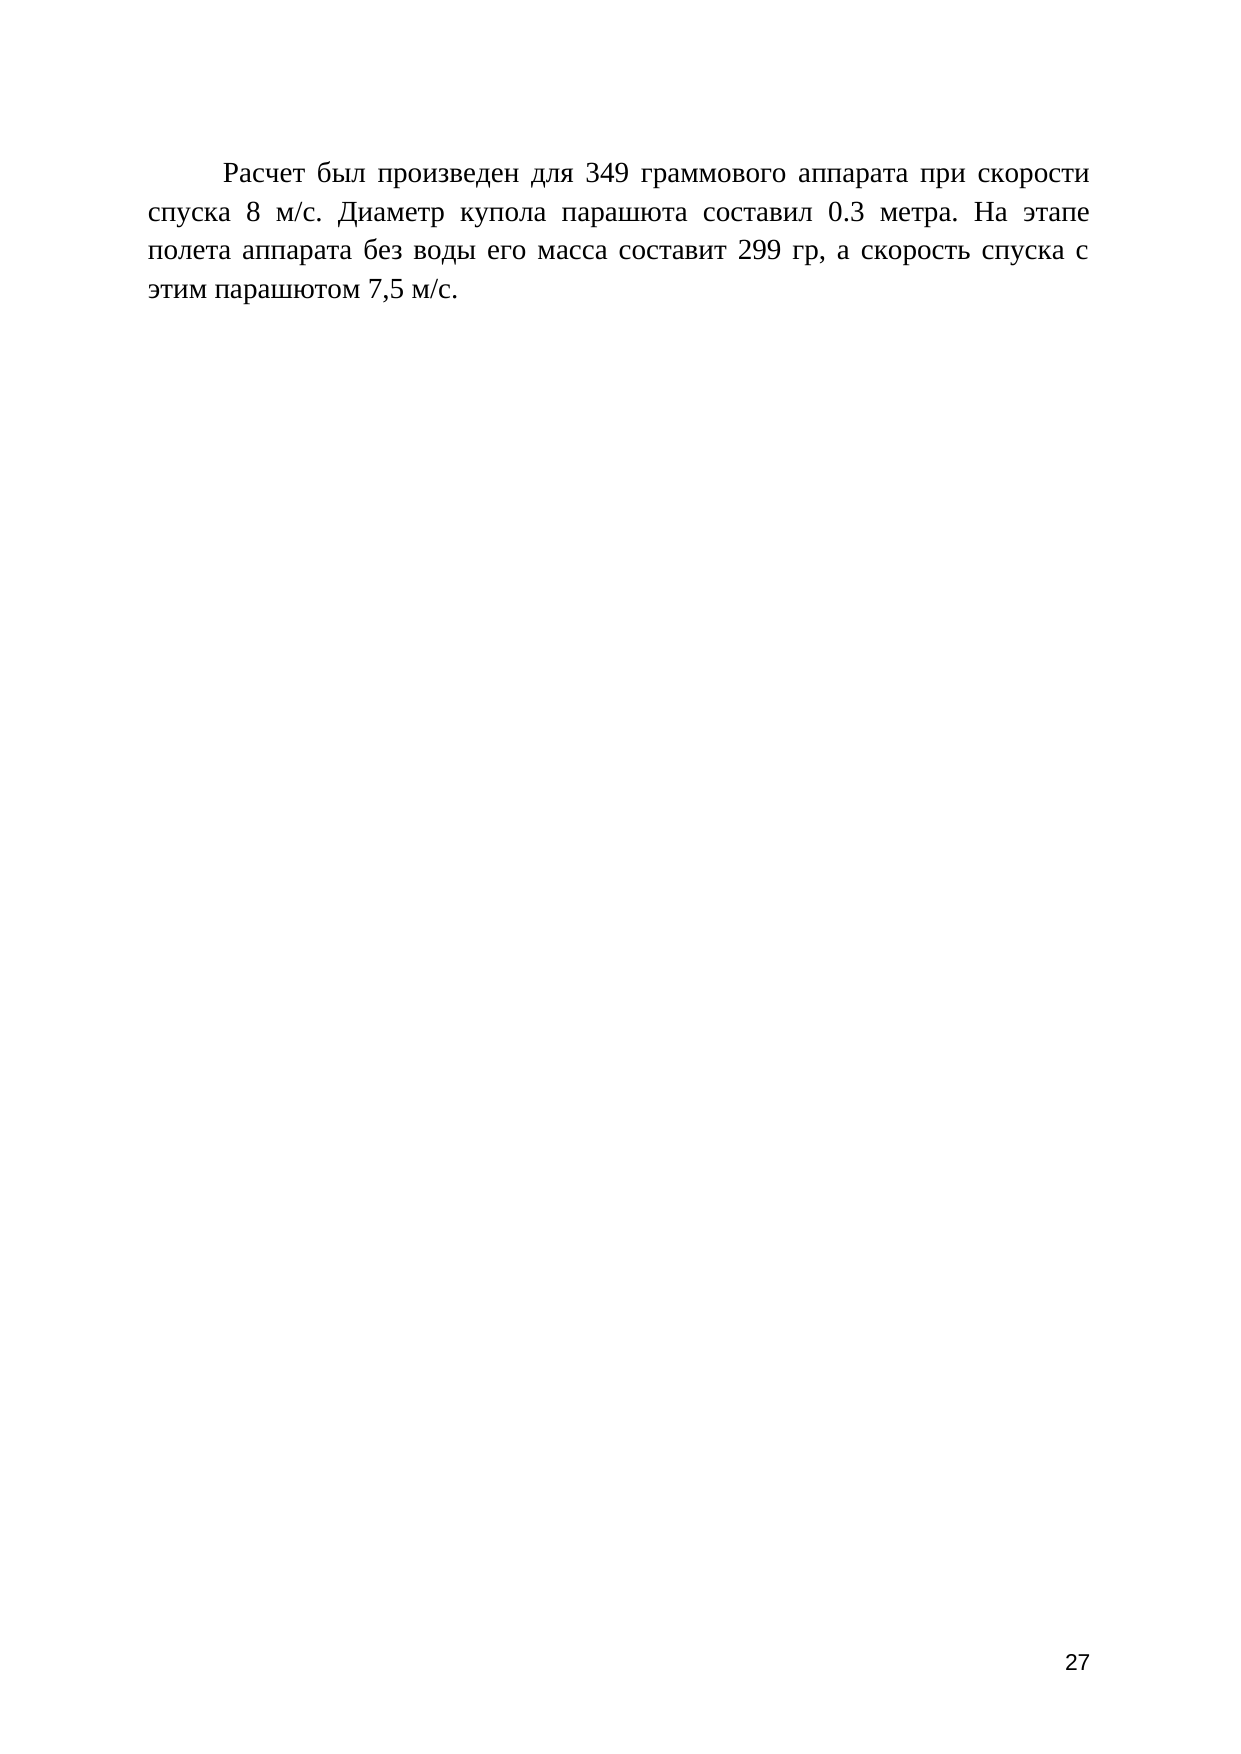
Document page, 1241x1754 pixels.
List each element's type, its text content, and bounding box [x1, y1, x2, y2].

text Расчет был произведен для 349 граммового аппарата при скорости спуска 8 м/с. Диаметр купола парашюта составил 0.3 метра. На этапе полета аппарата без воды его масса составит 299 гр, а скорость спуска с этим парашютом 7,5 м/с. [148, 155, 1090, 304]
